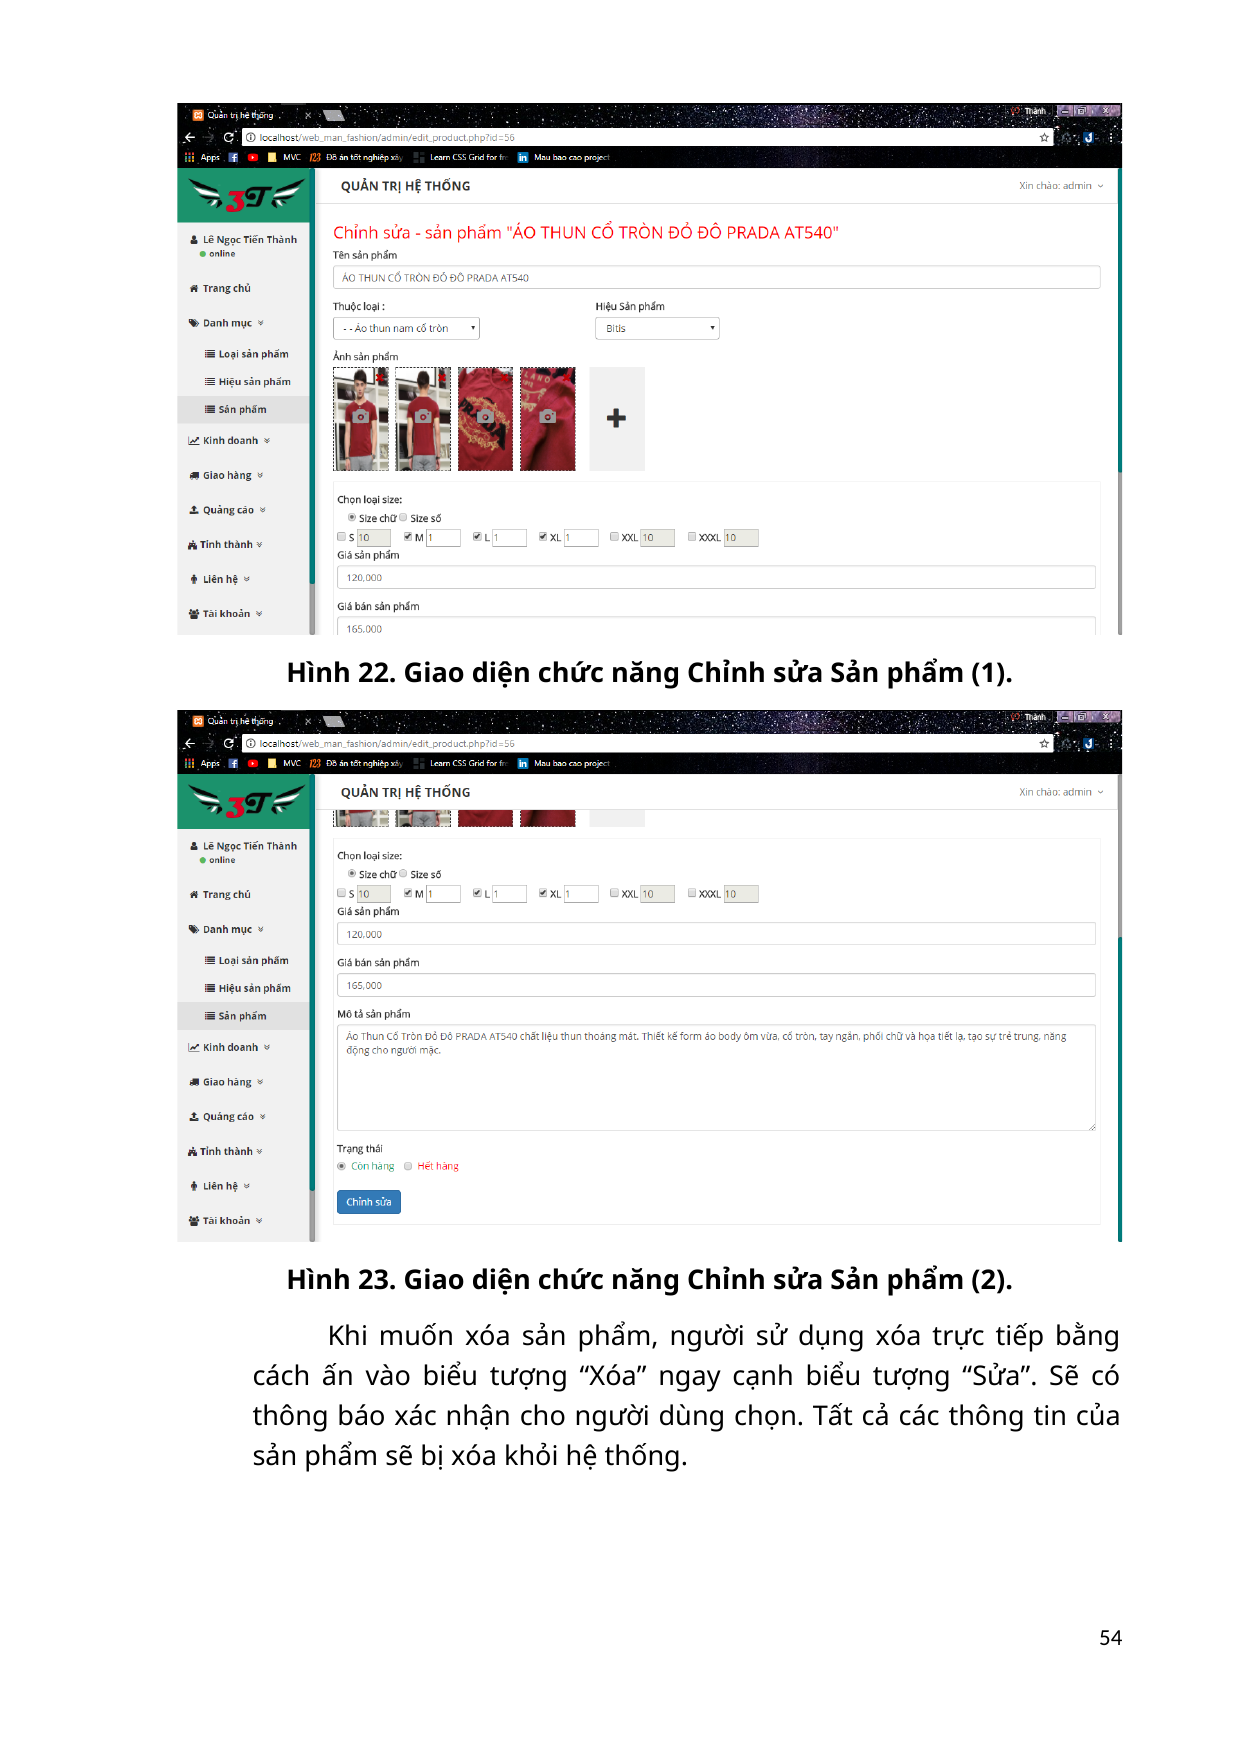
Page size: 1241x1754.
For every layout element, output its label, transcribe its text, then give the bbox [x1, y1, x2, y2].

text Hình 22. Giao diện chức năng Chỉnh sửa Sản phẩm (1). [177, 653, 1122, 690]
text Hình 23. Giao diện chức năng Chỉnh sửa Sản phẩm (2). [177, 1260, 1122, 1297]
text Khi muốn xóa sản phẩm, người sử dụng xóa trực tiếp bằng cách ấn vào biểu tượng “Xóa” ngay cạnh biểu tượng “Sửa”. Sẽ có thông báo xác nhận cho người dùng chọn. Tất cả các thông tin của sản phẩm sẽ bị xóa khỏi hệ thống. [252, 1317, 1122, 1473]
picture [177, 710, 1123, 1242]
picture [177, 103, 1123, 635]
